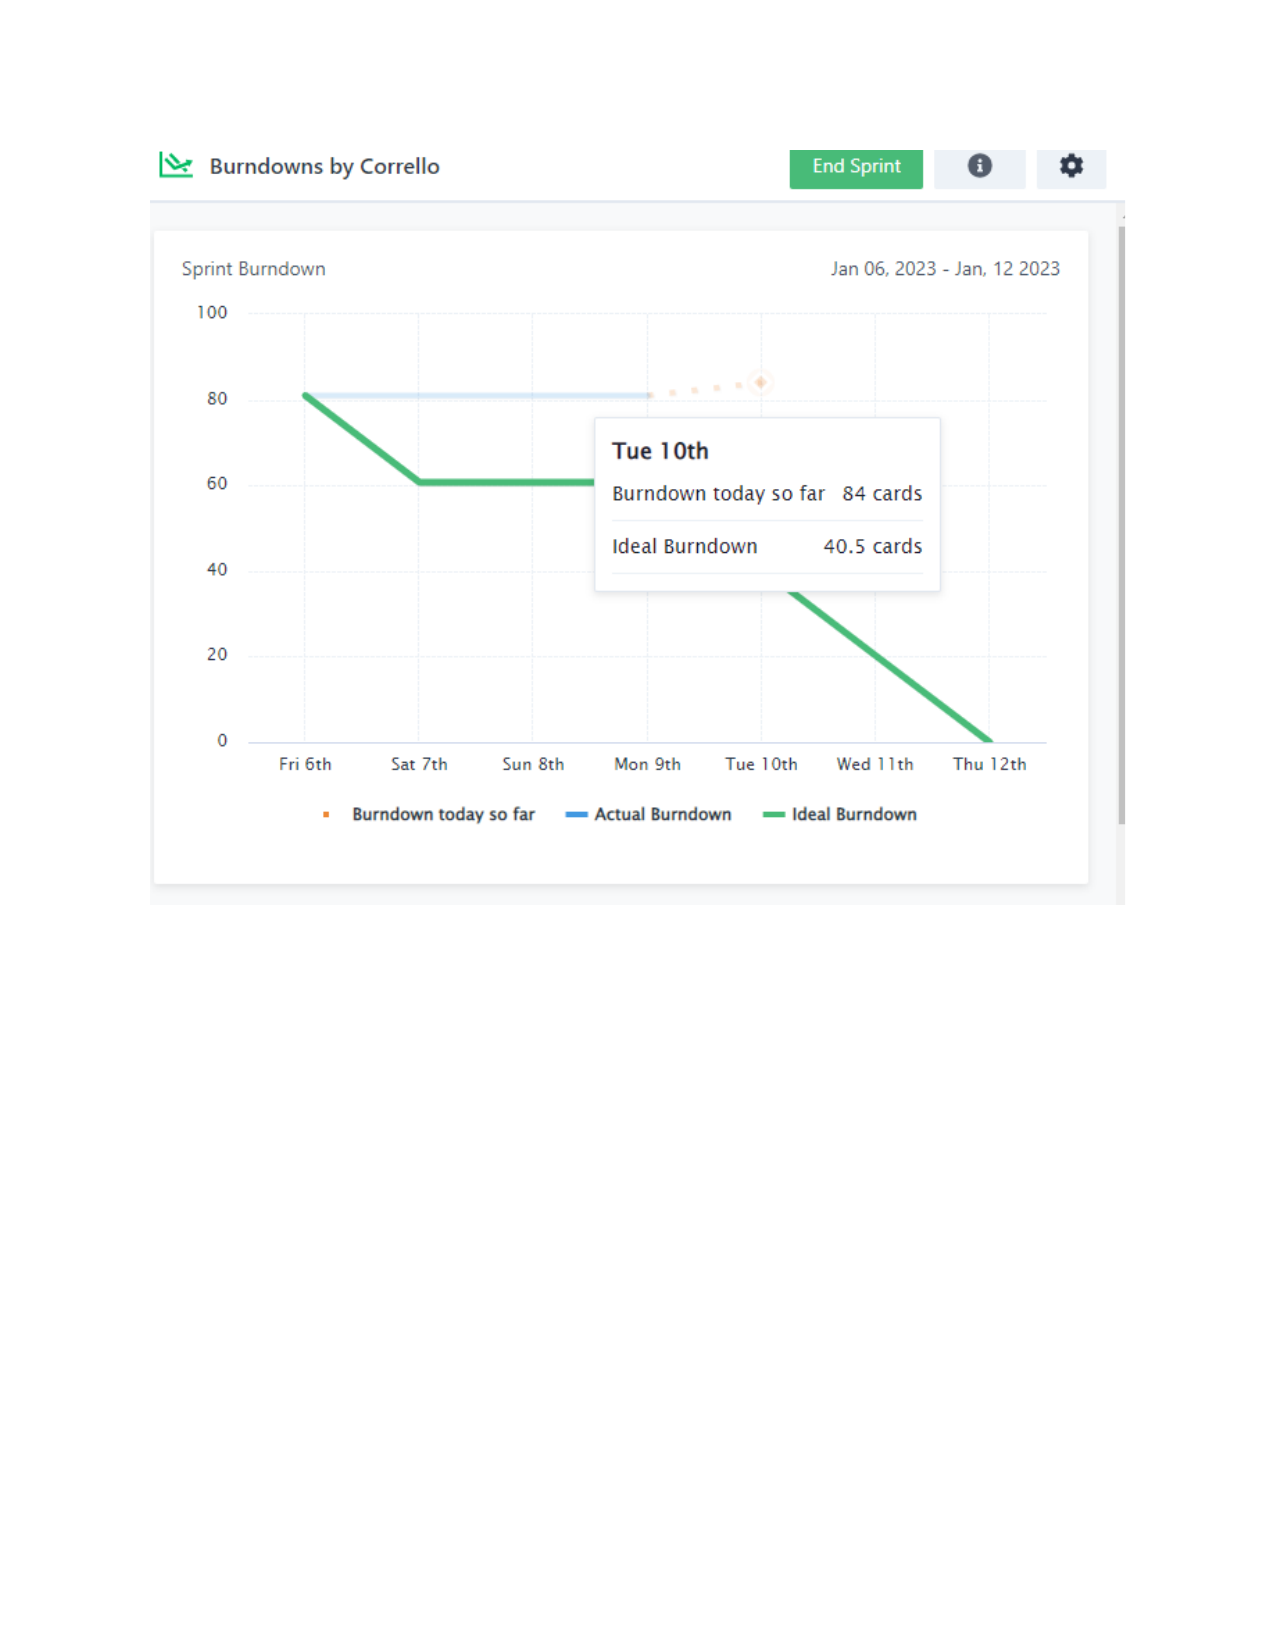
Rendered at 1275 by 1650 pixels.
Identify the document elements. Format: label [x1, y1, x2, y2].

picture [150, 150, 1125, 905]
